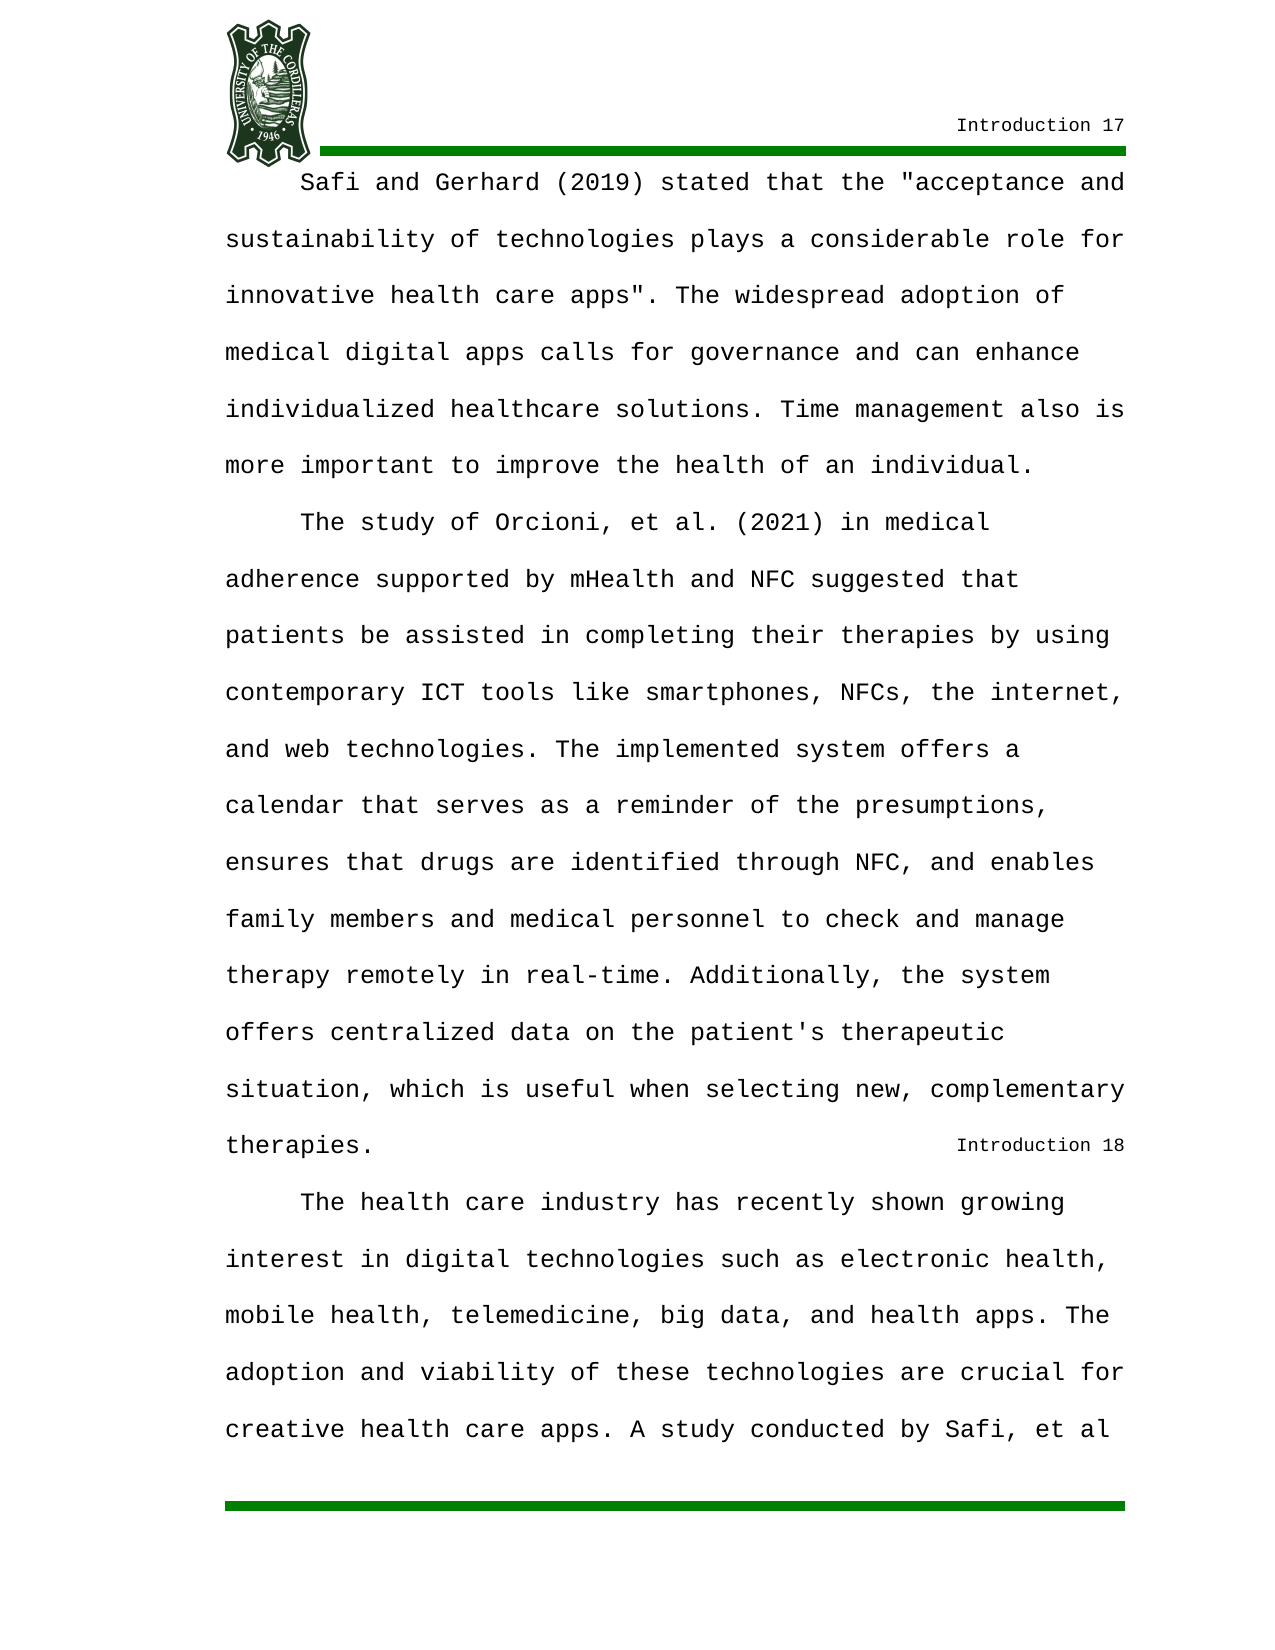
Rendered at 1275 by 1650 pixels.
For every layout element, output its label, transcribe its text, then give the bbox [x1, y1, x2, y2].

text Safi and Gerhard (2019) stated that the "acceptance and sustainability of technologies plays a considerable role for innovative health care apps". The widespread adoption of medical digital apps calls for governance and can enhance individualized healthcare solutions. Time management also is more important to improve the health of an individual. [225, 169, 1125, 481]
picture [225, 19, 312, 170]
text The study of Orcioni, et al. (2021) in medical adherence supported by mHealth and NFC suggested that patients be assisted in completing their therapies by using contemporary ICT tools like smartphones, NFCs, the internet, and web technologies. The implemented system offers a calendar that serves as a reminder of the presumptions, ensures that drugs are identified through NFC, and enables family members and medical personnel to check and manage therapy remotely in real-time. Additionally, the system offers centralized data on the patient's therapeutic situation, which is useful when selecting new, complementary therapies. [225, 509, 1125, 1161]
